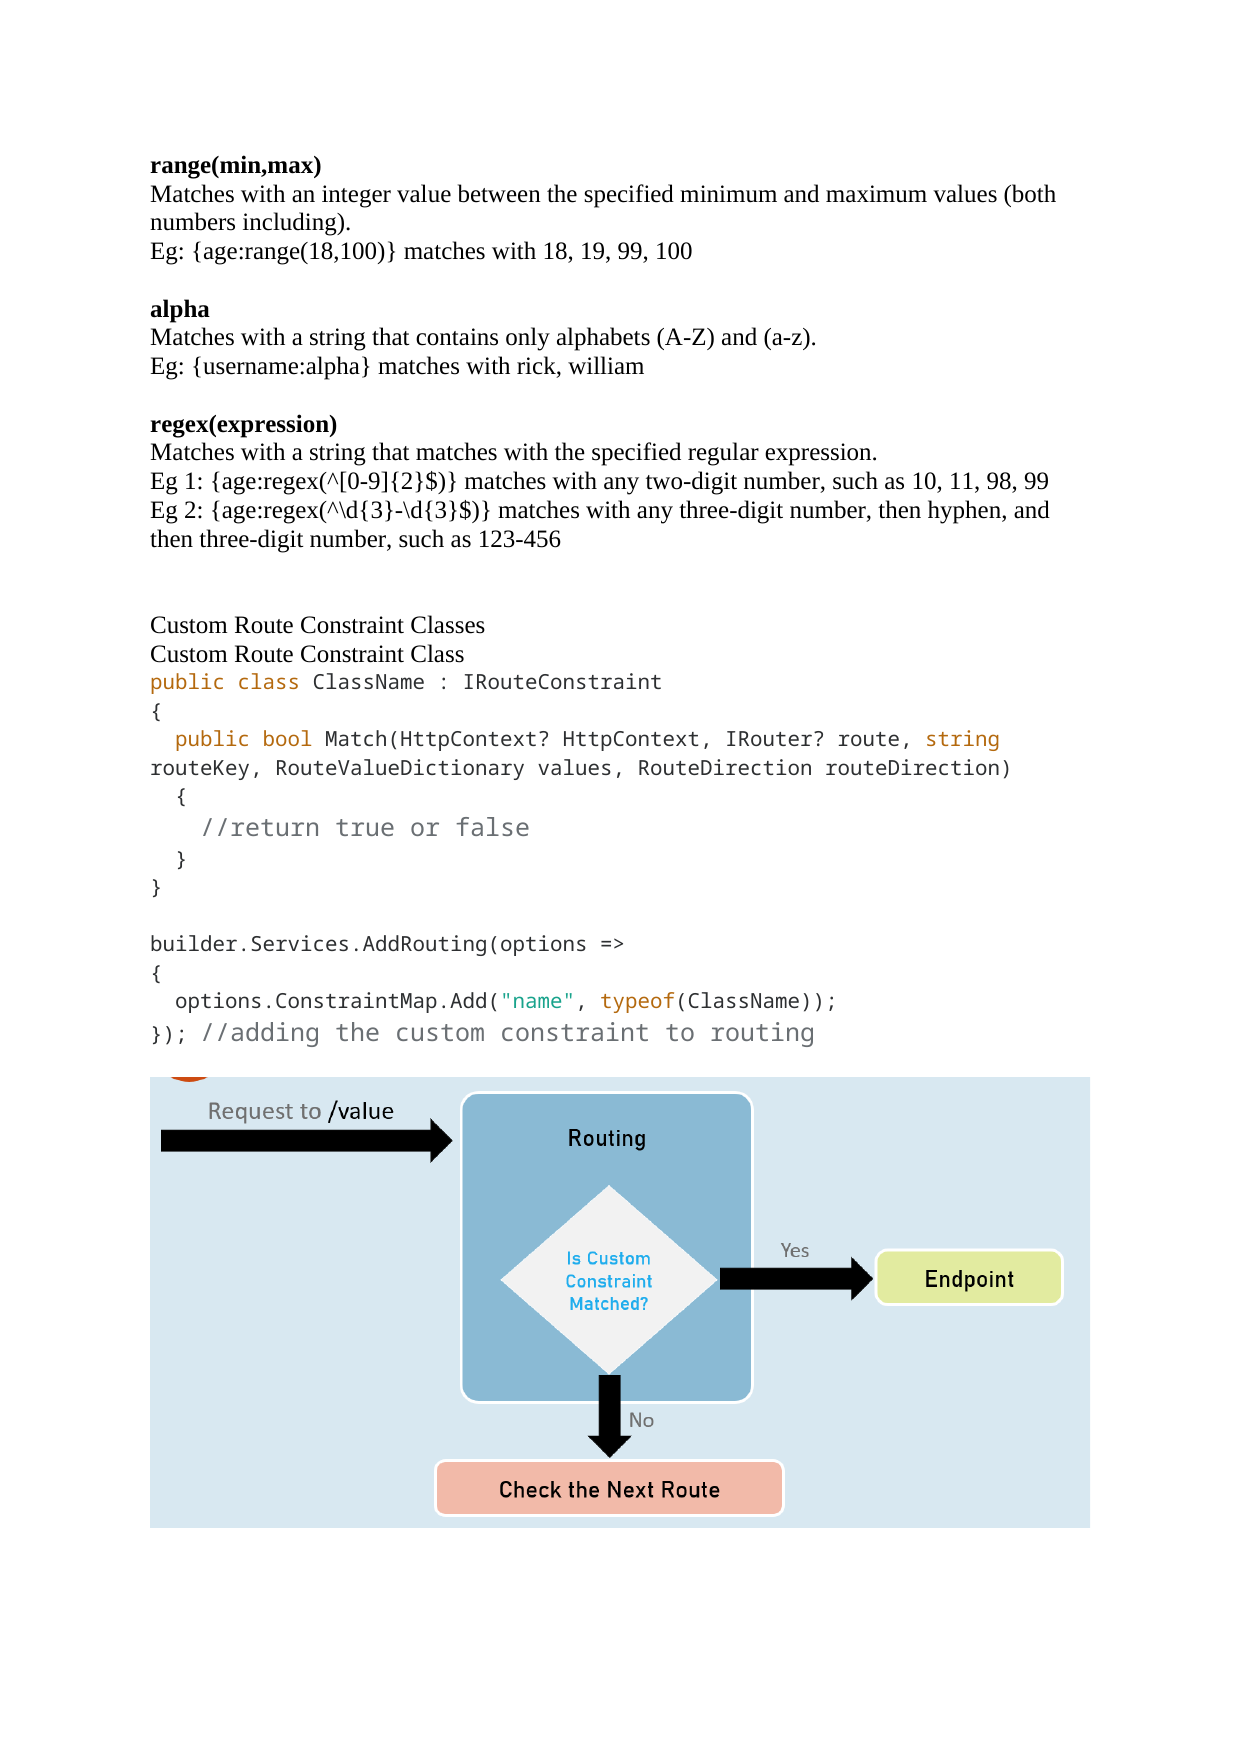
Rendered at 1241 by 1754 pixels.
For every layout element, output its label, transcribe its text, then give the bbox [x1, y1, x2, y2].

text Eg 2: {age:regex(^\d{3}-\d{3}$)} matches with any three-digit number, then hyphen, and then three-digit number, such as 123-456 [150, 495, 1090, 552]
text { [150, 958, 1090, 986]
text alpha [150, 294, 1090, 322]
text Eg: {username:alpha} matches with rick, william [150, 351, 1090, 380]
text builder.Services.AddRouting(options => [150, 929, 1090, 958]
text Custom Route Constraint Classes [150, 610, 1090, 639]
text Custom Route Constraint Class [150, 639, 1090, 667]
text public class ClassName : IRouteConstraint [150, 667, 1090, 696]
text Matches with an integer value between the specified minimum and maximum values (both numbers including). [150, 179, 1090, 236]
text public bool Match(HttpContext? HttpContext, IRouter? route, string routeKey, RouteValueDictionary values, RouteDirection routeDirection) [150, 724, 1090, 781]
text { [150, 696, 1090, 724]
text Matches with a string that matches with the specified regular expression. [150, 437, 1090, 466]
picture [150, 1077, 1091, 1528]
text //return true or false [150, 810, 1090, 844]
text } [150, 872, 1090, 901]
text options.ConstraintMap.Add("name", typeof(ClassName)); [150, 986, 1090, 1015]
text Matches with a string that contains only alphabets (A-Z) and (a-z). [150, 322, 1090, 351]
text regex(expression) [150, 409, 1090, 437]
text }); //adding the custom constraint to routing [150, 1015, 1090, 1049]
text { [150, 781, 1090, 810]
text Eg: {age:range(18,100)} matches with 18, 19, 99, 100 [150, 236, 1090, 265]
text Eg 1: {age:regex(^[0-9]{2}$)} matches with any two-digit number, such as 10, 11, 98, 99 [150, 466, 1090, 495]
text range(min,max) [150, 150, 1090, 179]
text } [150, 844, 1090, 872]
